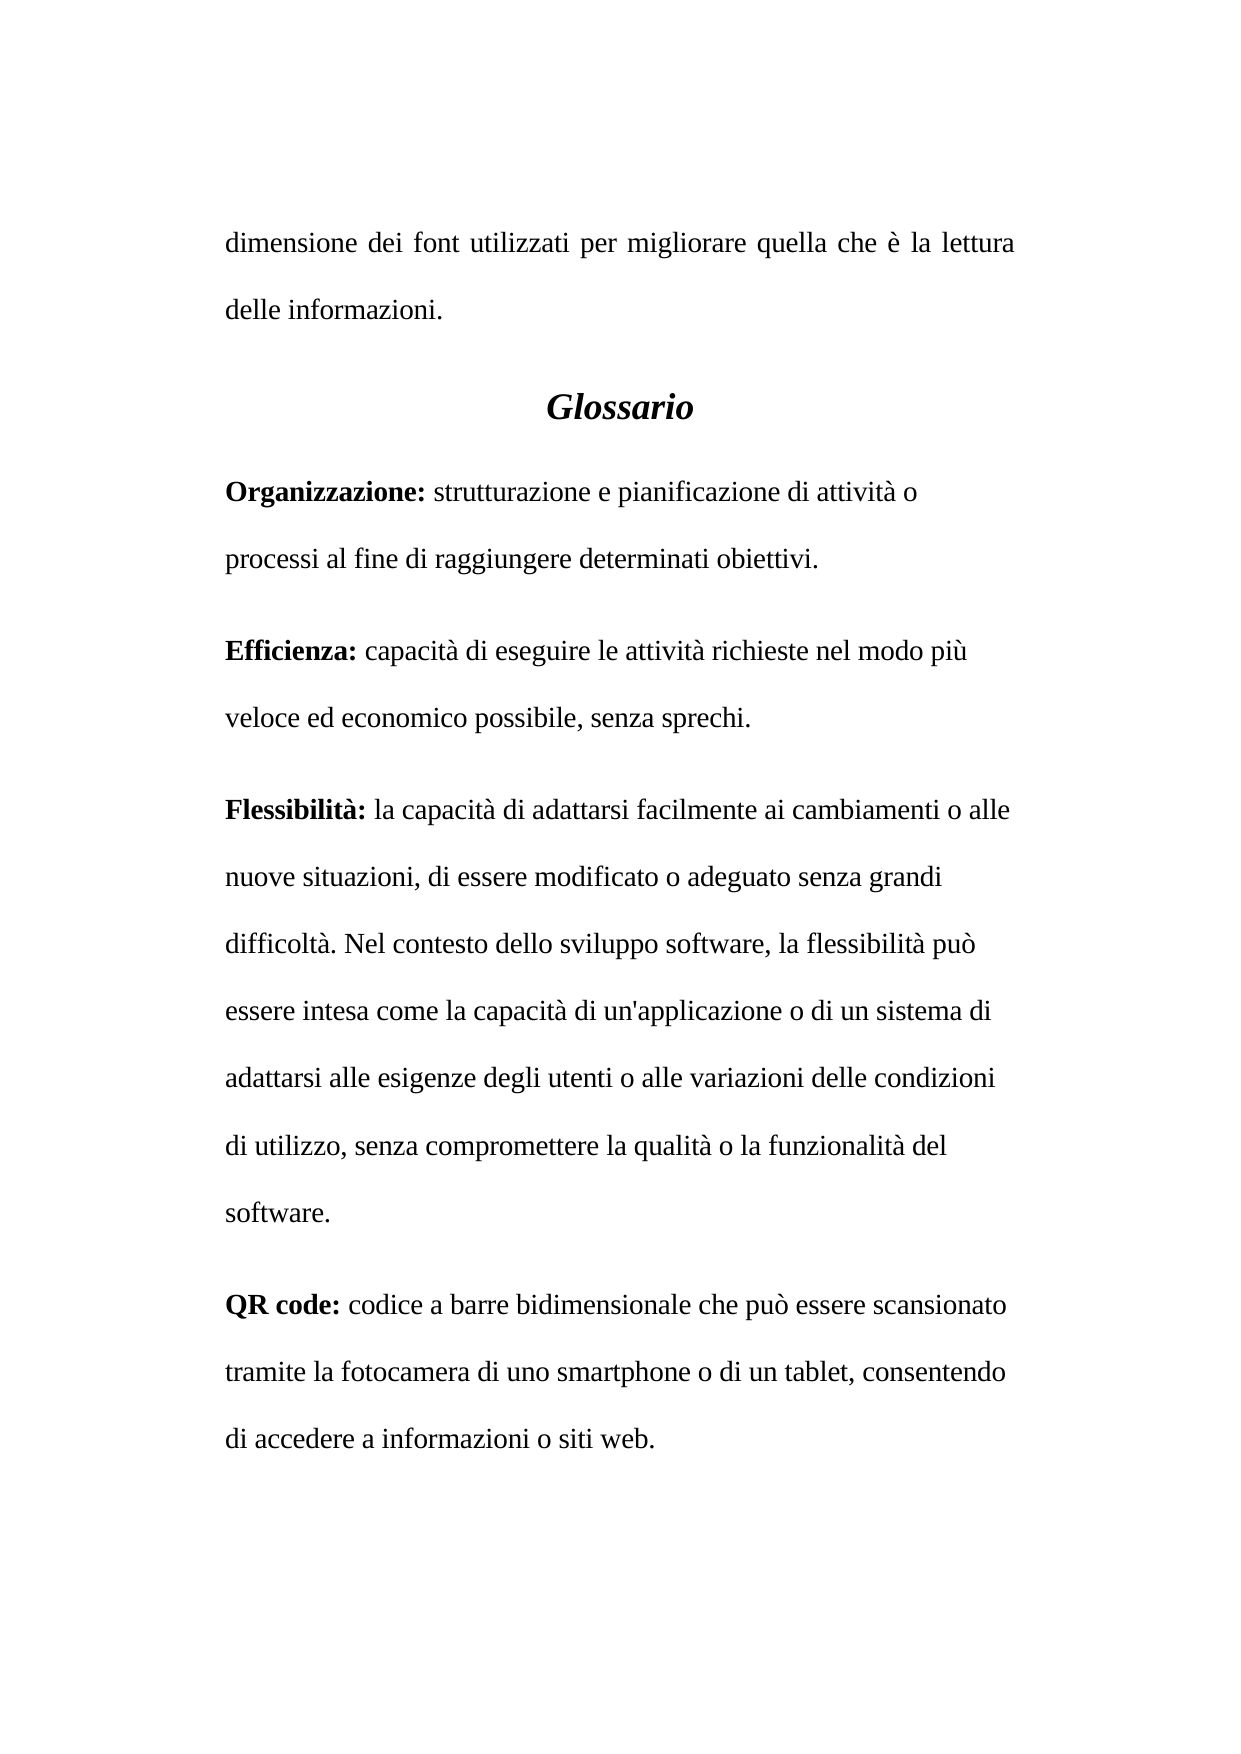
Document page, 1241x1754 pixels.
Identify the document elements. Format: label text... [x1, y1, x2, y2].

text Flessibilità: la capacità di adattarsi facilmente ai cambiamenti o alle nuove situazioni, di essere modificato o adeguato senza grandi difficoltà. Nel contesto dello sviluppo software, la flessibilità può essere intesa come la capacità di un'applicazione o di un sistema di adattarsi alle esigenze degli utenti o alle variazioni delle condizioni di utilizzo, senza compromettere la qualità o la funzionalità del software. [225, 792, 1015, 1228]
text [225, 225, 1015, 326]
text Organizzazione: strutturazione e pianificazione di attività o processi al fine di raggiungere determinati obiettivi. [225, 474, 1015, 574]
text QR code: codice a barre bidimensionale che può essere scansionato tramite la fotocamera di uno smartphone o di un tablet, consentendo di accedere a informazioni o siti web. [225, 1287, 1015, 1454]
subtitle Glossario [225, 384, 1015, 427]
text Efficienza: capacità di eseguire le attività richieste nel modo più veloce ed economico possibile, senza sprechi. [225, 633, 1015, 734]
